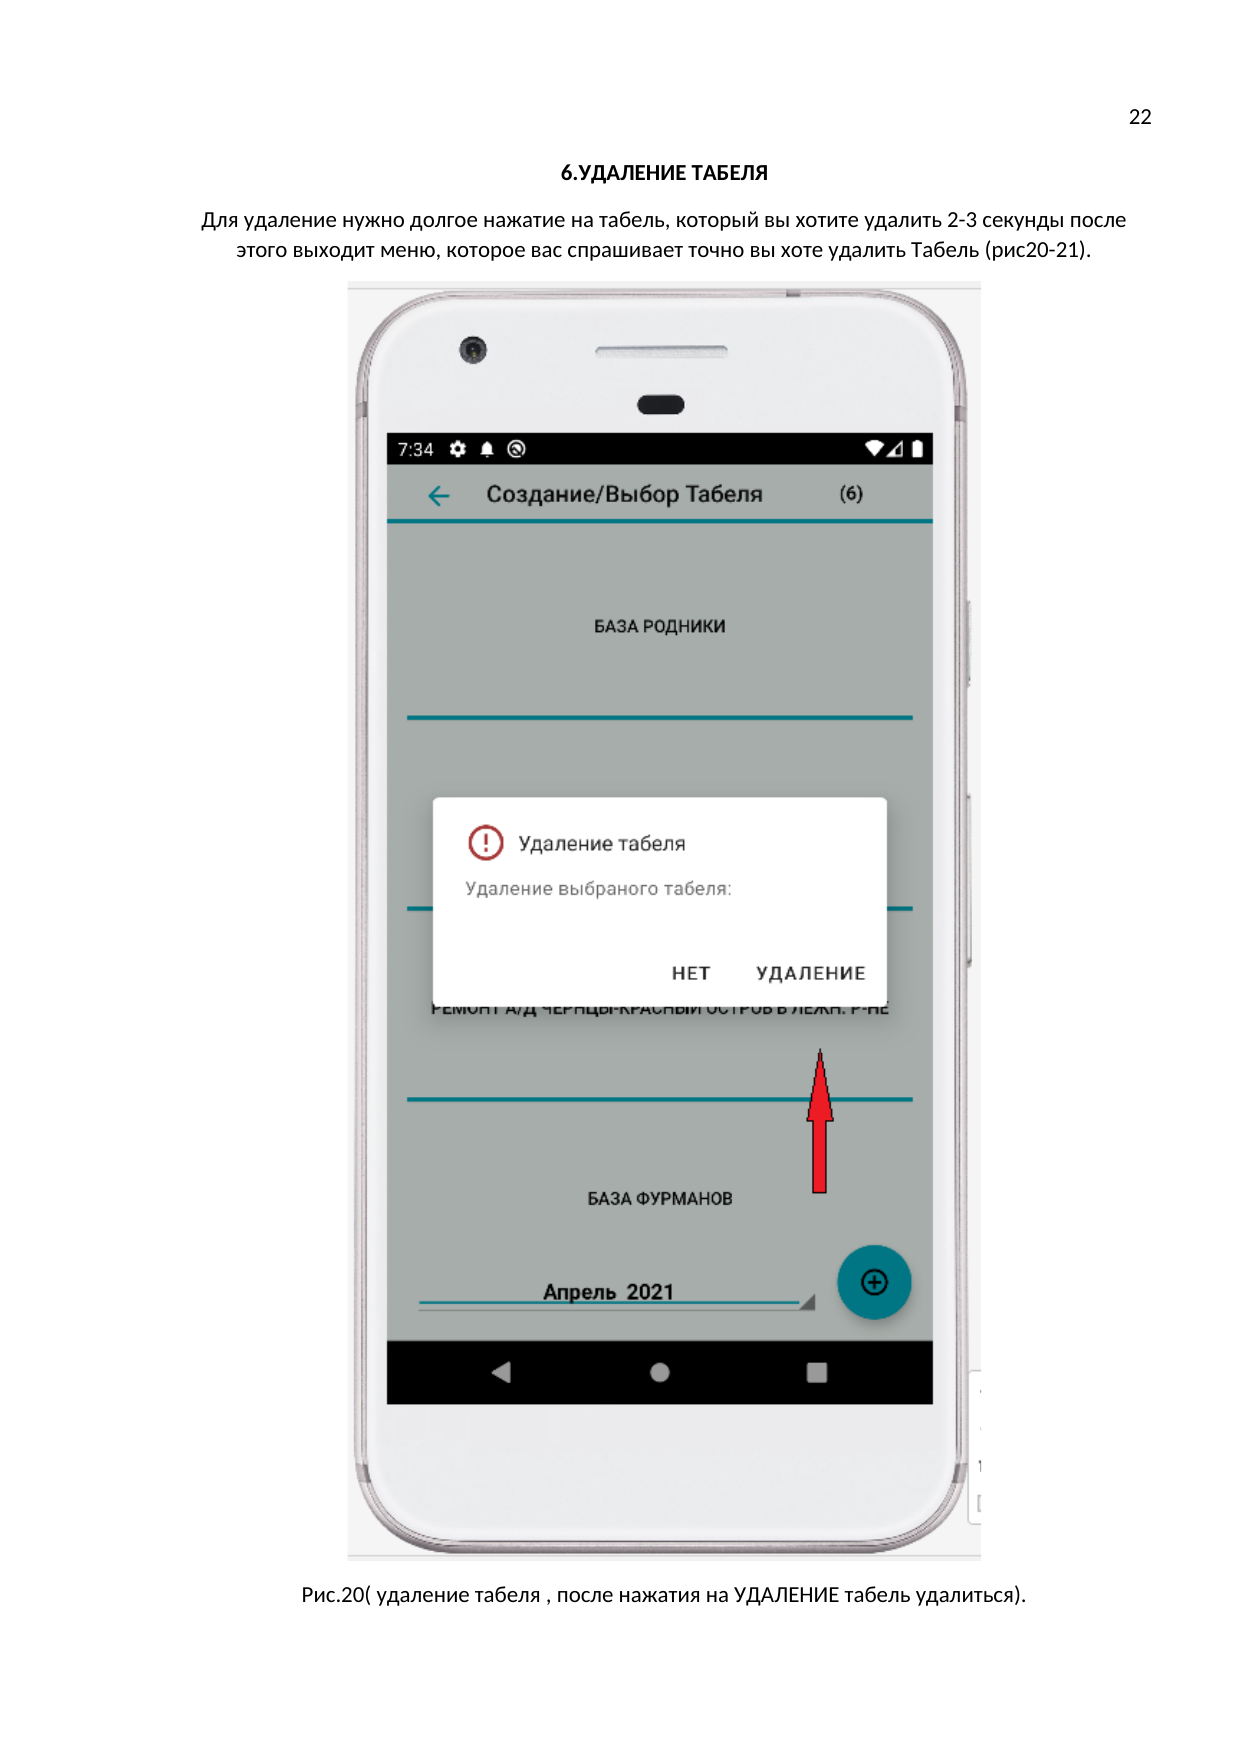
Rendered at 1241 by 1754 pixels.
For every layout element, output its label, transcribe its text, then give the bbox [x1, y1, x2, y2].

text Рис.20( удаление табеля , после нажатия на УДАЛЕНИЕ табель удалиться). [177, 1580, 1152, 1608]
text Для удаление нужно долгое нажатие на табель, который вы хотите удалить 2-3 секунды после этого выходит меню, которое вас спрашивает точно вы хоте удалить Табель (рис20-21). [177, 205, 1152, 263]
picture [347, 281, 982, 1561]
text 6.УДАЛЕНИЕ ТАБЕЛЯ [177, 158, 1152, 186]
